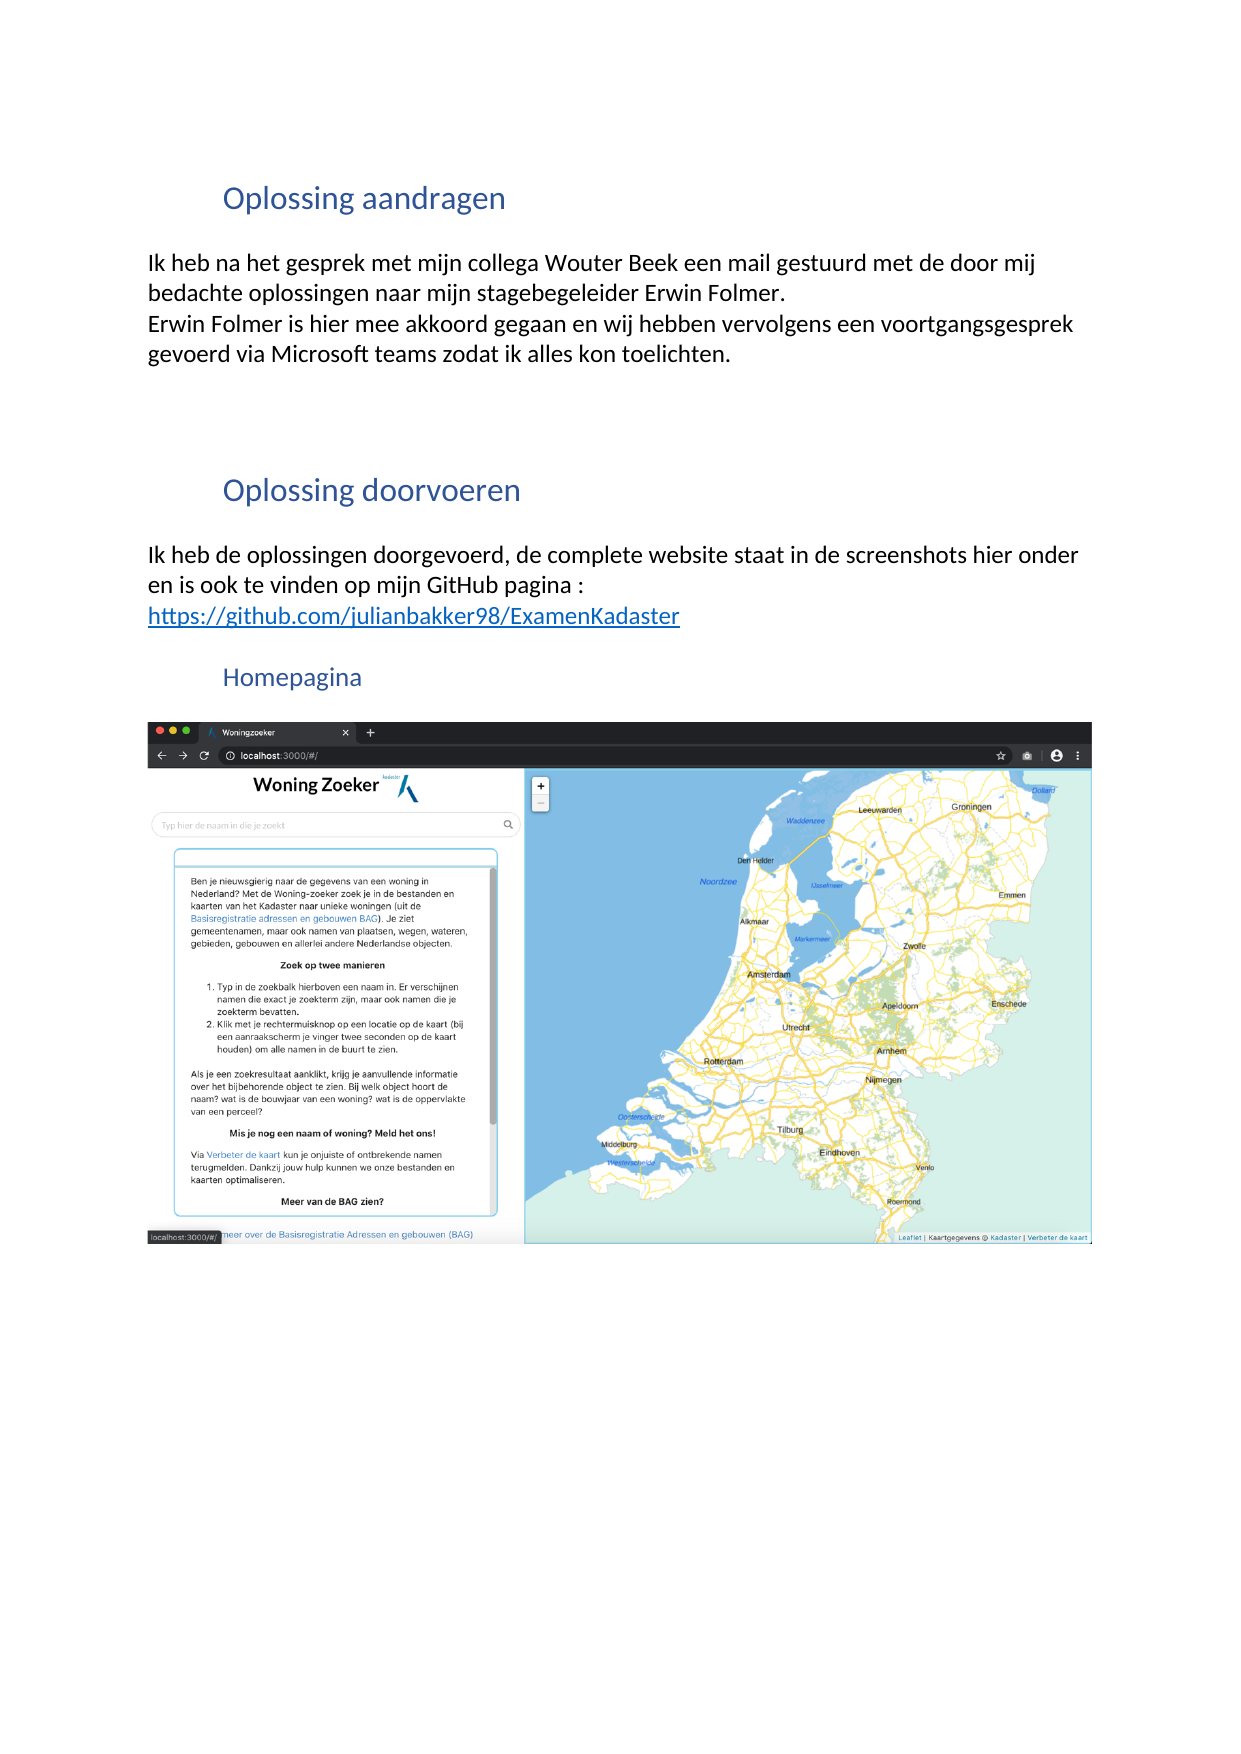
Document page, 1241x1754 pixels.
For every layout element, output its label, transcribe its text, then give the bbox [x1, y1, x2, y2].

subtitle Homepagina [223, 660, 1093, 693]
text Ik heb de oplossingen doorgevoerd, de complete website staat in de screenshots hier onder en is ook te vinden op mijn GitHub pagina : https://github.com/julianbakker98/ExamenKadaster [148, 539, 1093, 631]
text Ik heb na het gesprek met mijn collega Wouter Beek een mail gestuurd met de door mij bedachte oplossingen naar mijn stagebegeleider Erwin Folmer. [148, 247, 1093, 308]
picture [147, 722, 1092, 1244]
subtitle Oplossing doorvoeren [223, 469, 1093, 510]
subtitle Oplossing aandragen [223, 177, 1093, 217]
text Erwin Folmer is hier mee akkoord gegaan en wij hebben vervolgens een voortgangsgesprek gevoerd via Microsoft teams zodat ik alles kon toelichten. [148, 308, 1093, 369]
